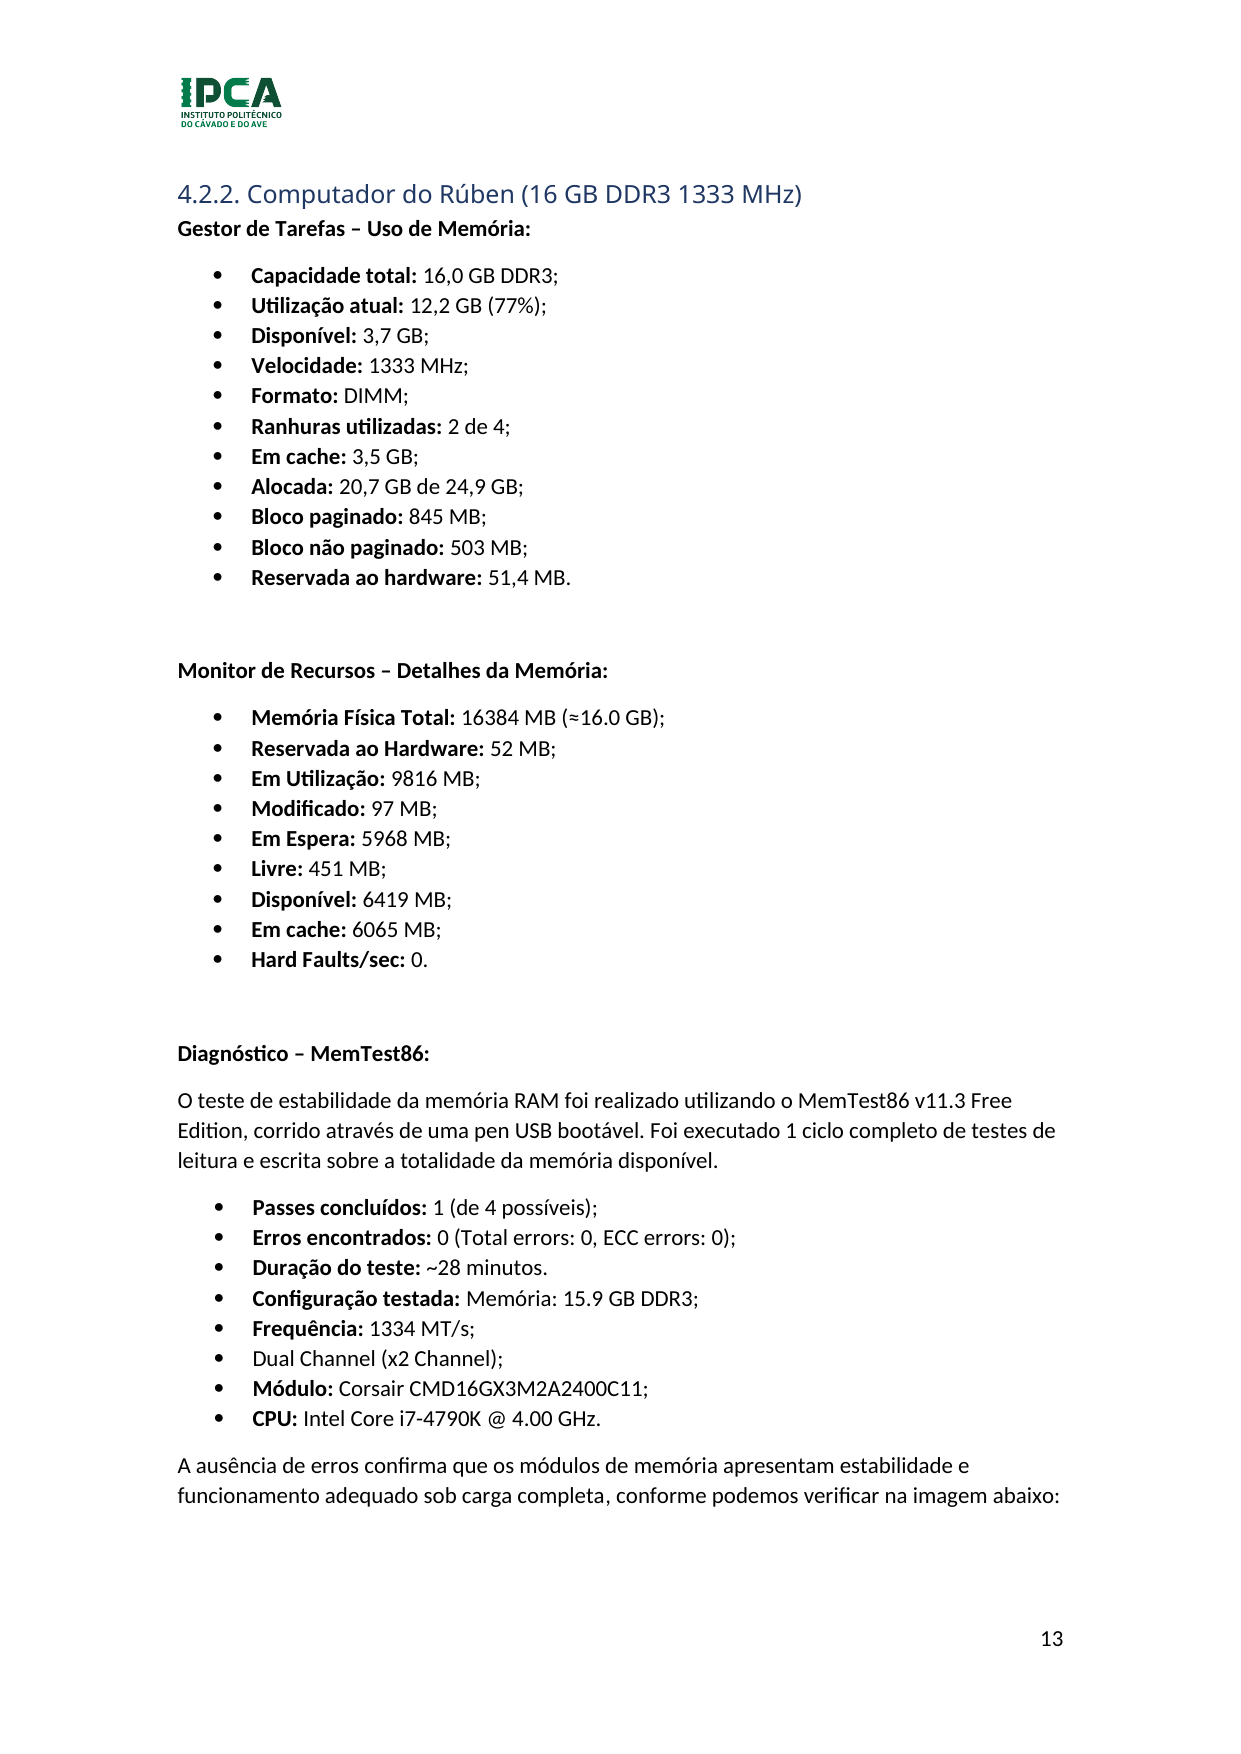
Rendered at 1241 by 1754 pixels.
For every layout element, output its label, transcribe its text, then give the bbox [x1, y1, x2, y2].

list Reservada ao Hardware: 52 MB; [213, 734, 1063, 762]
list Em cache: 6065 MB; [213, 915, 1063, 943]
text Diagnóstico – MemTest86: [177, 1039, 1063, 1067]
list Reservada ao hardware: 51,4 MB. [213, 563, 1063, 591]
list Módulo: Corsair CMD16GX3M2A2400C11; [215, 1374, 1063, 1402]
list Dual Channel (x2 Channel); [215, 1344, 1063, 1372]
list Livre: 451 MB; [213, 854, 1063, 883]
list Configuração testada: Memória: 15.9 GB DDR3; [215, 1284, 1063, 1312]
list Ranhuras utilizadas: 2 de 4; [213, 412, 1063, 440]
list Alocada: 20,7 GB de 24,9 GB; [213, 472, 1063, 500]
list Velocidade: 1333 MHz; [213, 351, 1063, 379]
list Hard Faults/sec: 0. [213, 945, 1063, 973]
list Modificado: 97 MB; [213, 794, 1063, 822]
picture [177, 73, 285, 132]
list Disponível: 6419 MB; [213, 885, 1063, 913]
list Erros encontrados: 0 (Total errors: 0, ECC errors: 0); [215, 1223, 1063, 1251]
list Duração do teste: ~28 minutos. [215, 1253, 1063, 1282]
list Em Utilização: 9816 MB; [213, 764, 1063, 792]
list Bloco não paginado: 503 MB; [213, 533, 1063, 561]
list CPU: Intel Core i7-4790K @ 4.00 GHz. [215, 1404, 1063, 1433]
text O teste de estabilidade da memória RAM foi realizado utilizando o MemTest86 v11.3 Free Edition, corrido através de uma pen USB bootável. Foi executado 1 ciclo completo de testes de leitura e escrita sobre a totalidade da memória disponível. [177, 1086, 1063, 1174]
text A ausência de erros confirma que os módulos de memória apresentam estabilidade e funcionamento adequado sob carga completa, conforme podemos verificar na imagem abaixo: [177, 1451, 1063, 1510]
list Disponível: 3,7 GB; [213, 321, 1063, 349]
list Passes concluídos: 1 (de 4 possíveis); [215, 1193, 1063, 1221]
list Memória Física Total: 16384 MB (≈16.0 GB); [213, 703, 1063, 732]
list Em Espera: 5968 MB; [213, 824, 1063, 852]
list Capacidade total: 16,0 GB DDR3; [213, 261, 1063, 289]
subtitle 4.2.2. Computador do Rúben (16 GB DDR3 1333 MHz) [177, 177, 1063, 211]
list Formato: DIMM; [213, 382, 1063, 410]
list Em cache: 3,5 GB; [213, 442, 1063, 470]
list Bloco paginado: 845 MB; [213, 502, 1063, 531]
text Gestor de Tarefas – Uso de Memória: [177, 214, 1063, 242]
list Frequência: 1334 MT/s; [215, 1314, 1063, 1342]
text Monitor de Recursos – Detalhes da Memória: [177, 657, 1063, 685]
list Utilização atual: 12,2 GB (77%); [213, 291, 1063, 319]
